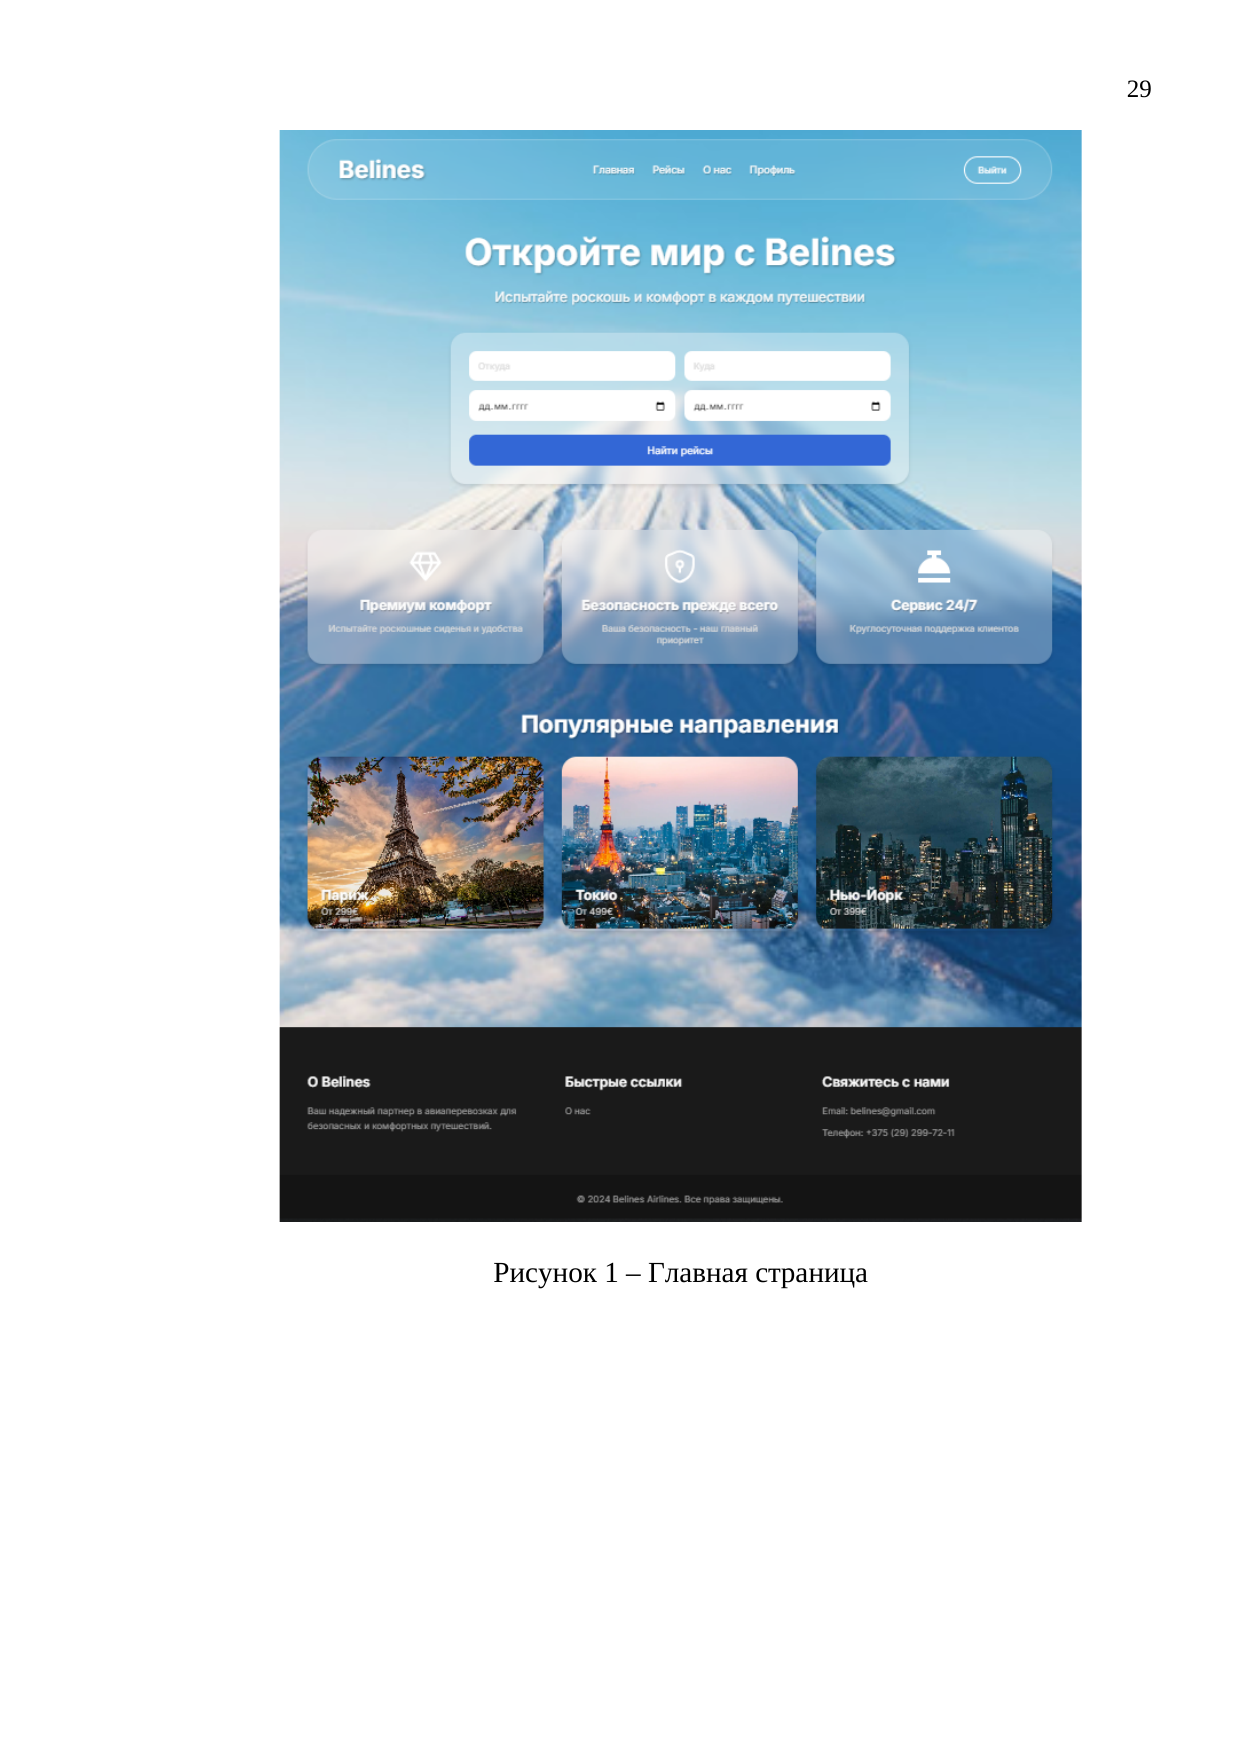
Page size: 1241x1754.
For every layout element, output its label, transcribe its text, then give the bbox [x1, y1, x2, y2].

text Рисунок 1 – Главная страница [136, 1255, 1152, 1288]
picture [279, 130, 1082, 1222]
